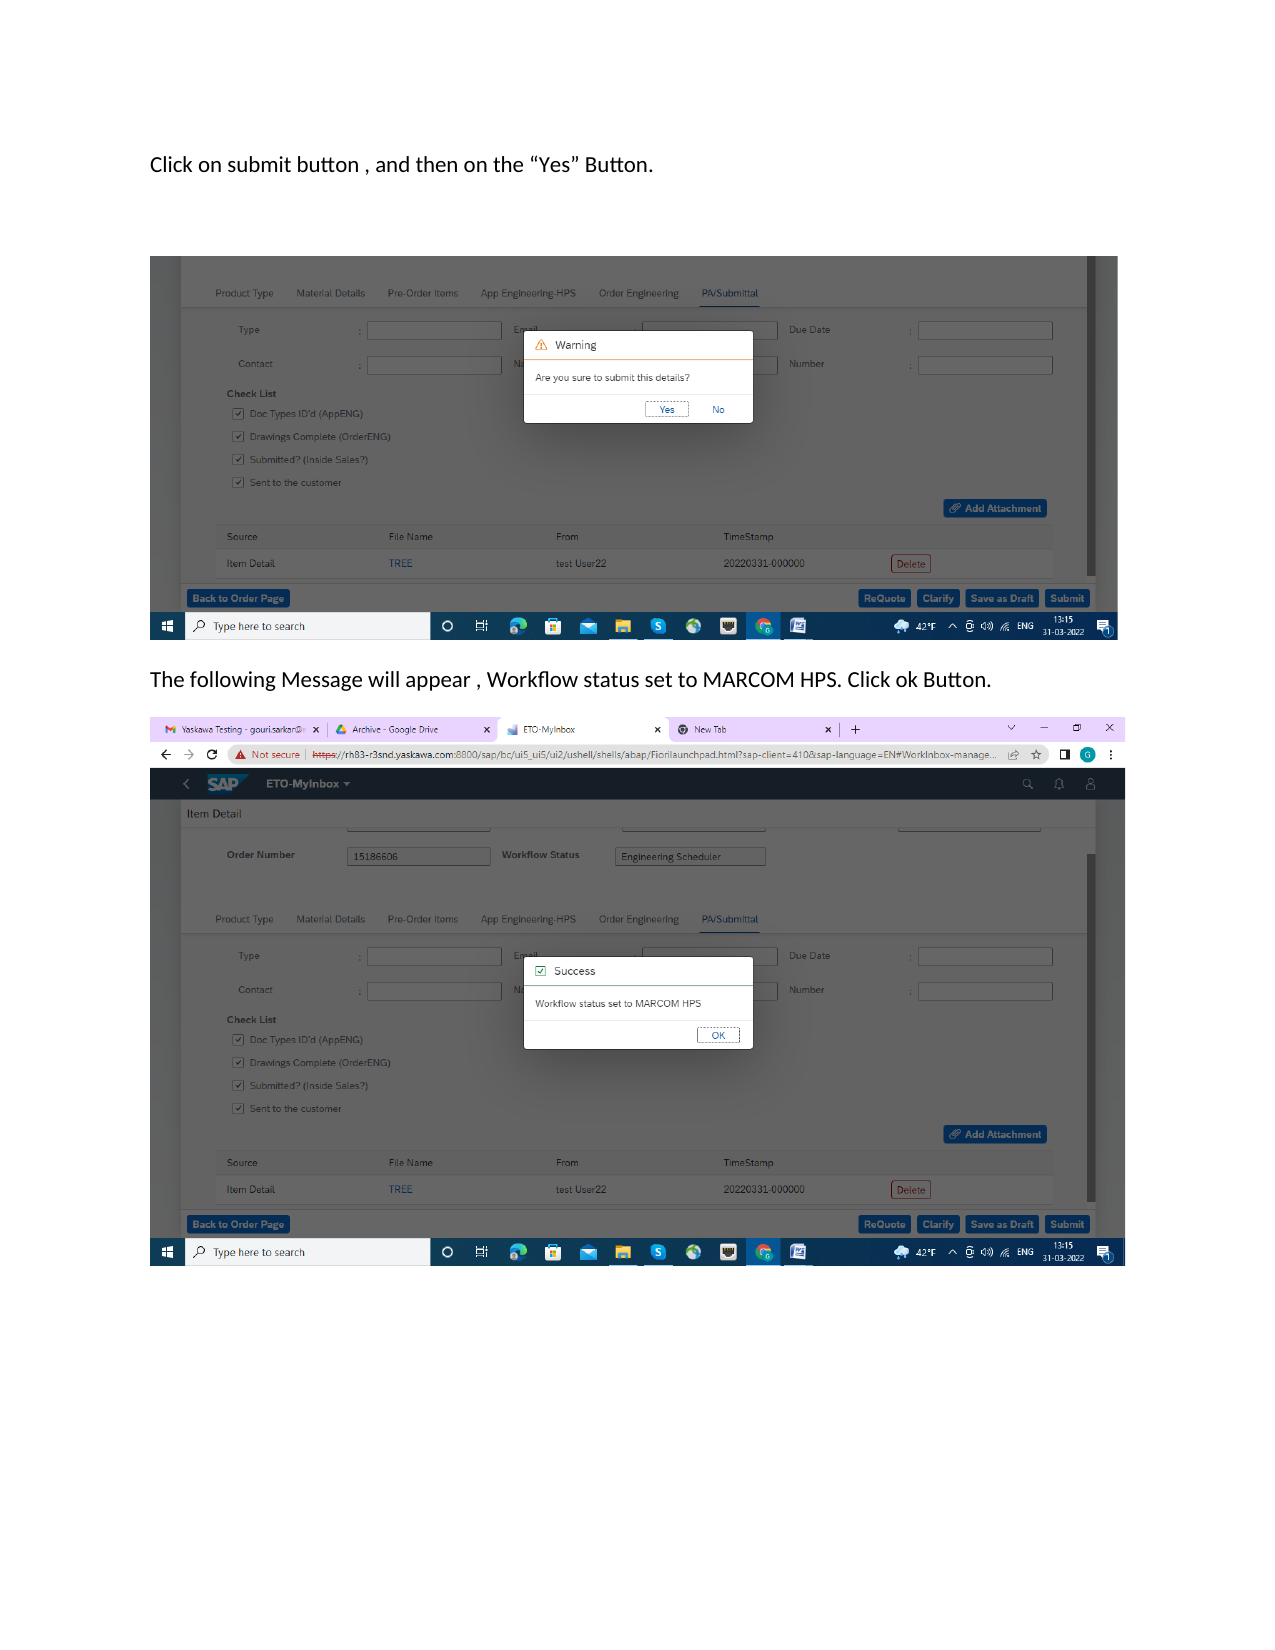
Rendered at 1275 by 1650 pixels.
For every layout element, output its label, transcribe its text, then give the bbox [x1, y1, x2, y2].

text The following Message will appear , Workflow status set to MARCOM HPS. Click ok Button. [150, 665, 1125, 693]
text Click on submit button , and then on the “Yes” Button. [150, 150, 1125, 178]
picture [150, 256, 1118, 640]
picture [150, 717, 1125, 1266]
